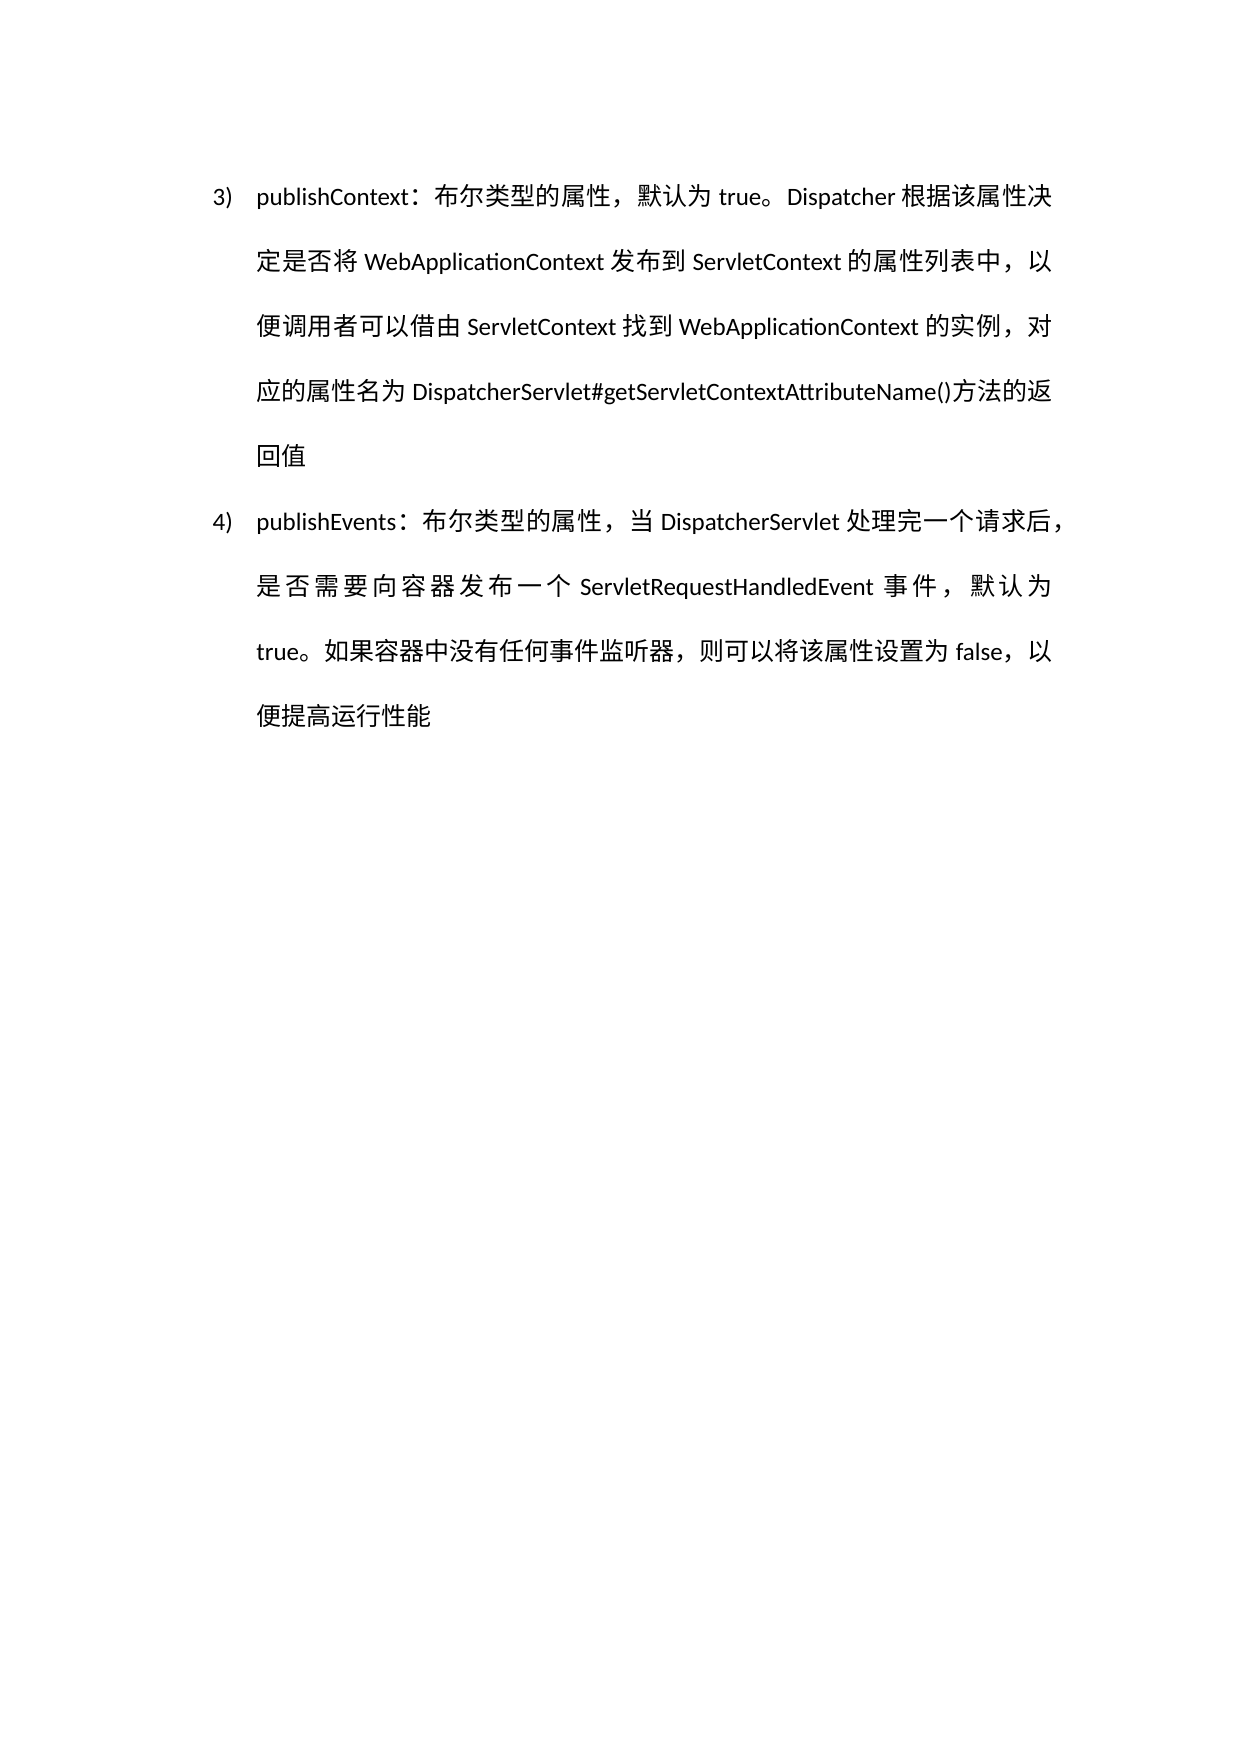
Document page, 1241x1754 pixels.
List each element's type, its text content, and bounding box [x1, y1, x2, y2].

list publishEvents：布尔类型的属性，当DispatcherServlet处理完一个请求后，是否需要向容器发布一个ServletRequestHandledEvent事件，默认为true。如果容器中没有任何事件监听器，则可以将该属性设置为false，以便提高运行性能 [212, 487, 1053, 747]
list publishContext：布尔类型的属性，默认为true。Dispatcher根据该属性决定是否将WebApplicationContext发布到ServletContext的属性列表中，以便调用者可以借由ServletContext找到WebApplicationContext的实例，对应的属性名为DispatcherServlet#getServletContextAttributeName()方法的返回值 [212, 162, 1053, 487]
